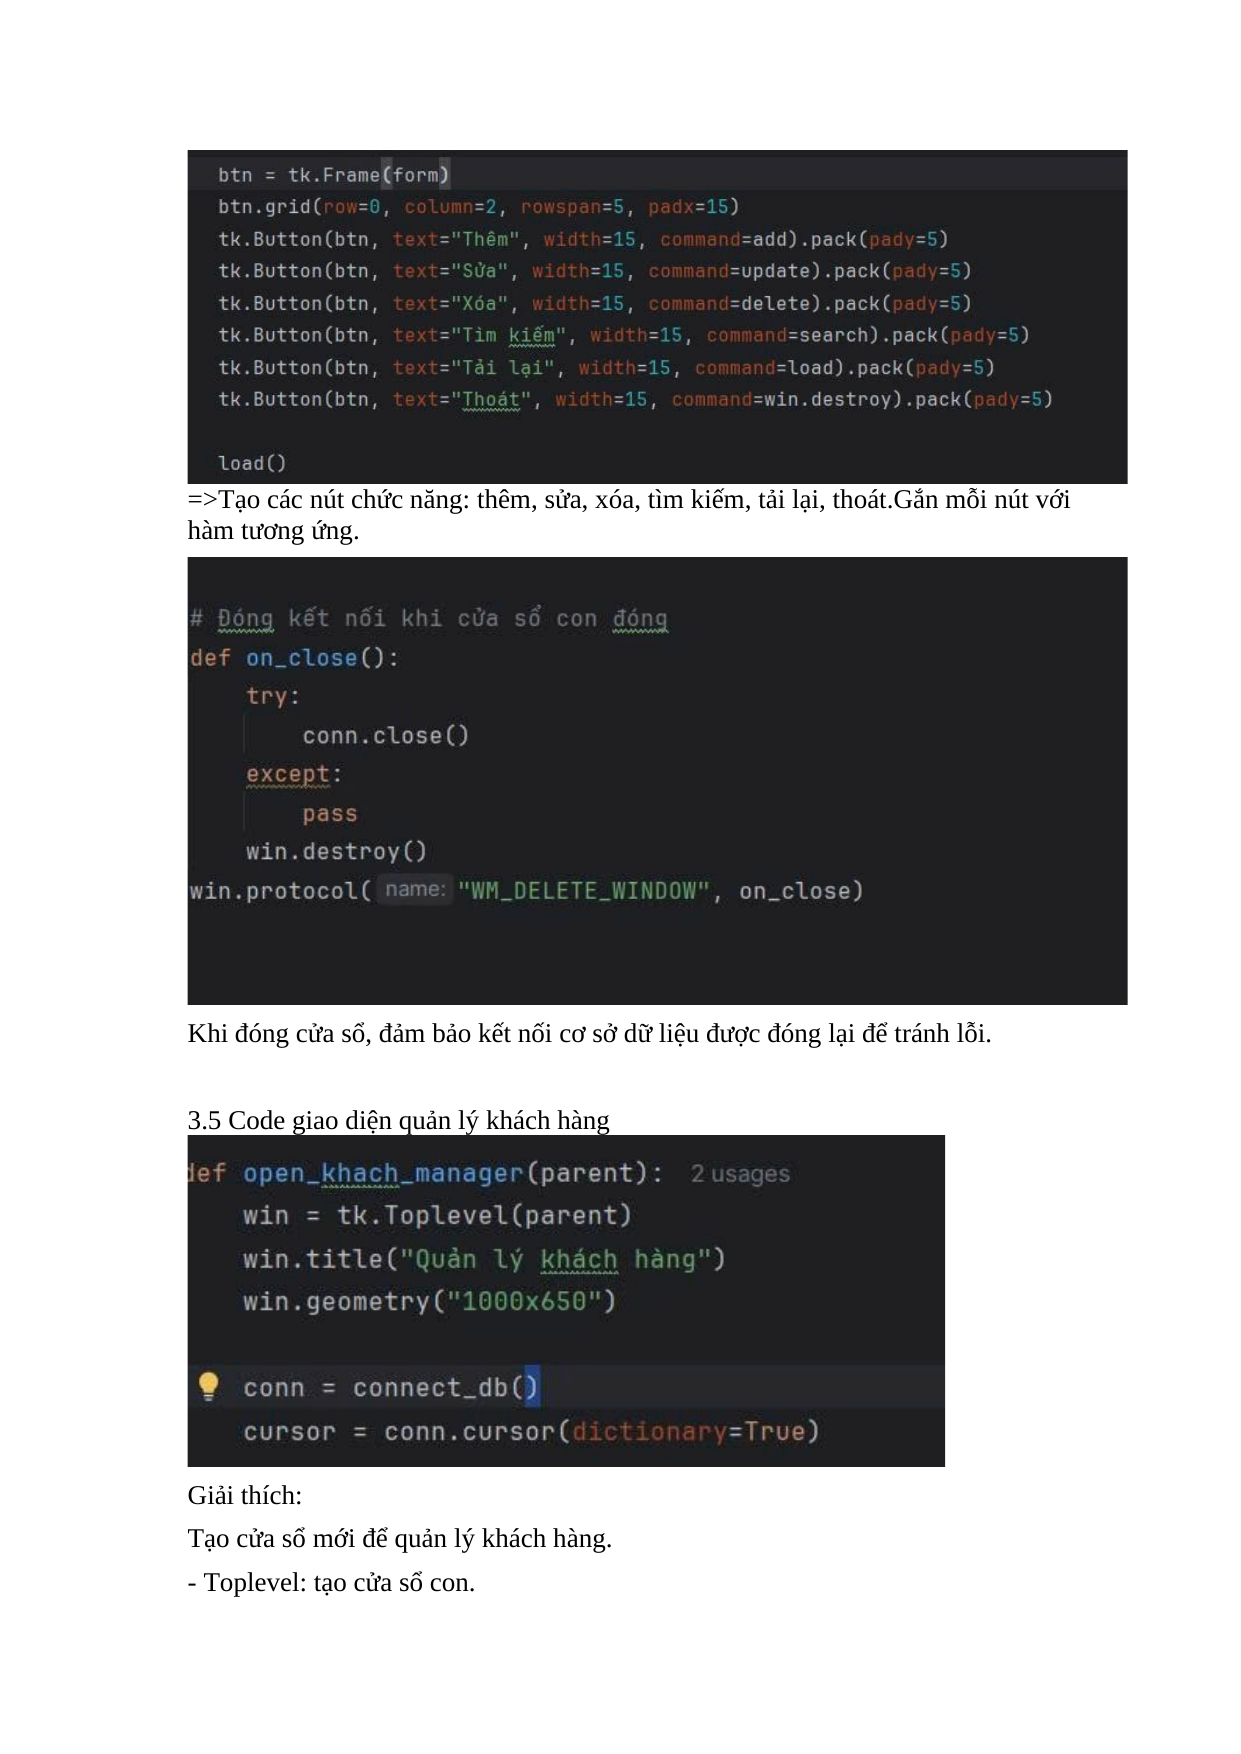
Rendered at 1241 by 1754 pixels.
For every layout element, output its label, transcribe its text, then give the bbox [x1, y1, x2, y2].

picture [187, 557, 1128, 1005]
picture [187, 1135, 946, 1467]
text Khi đóng cửa sổ, đảm bảo kết nối cơ sở dữ liệu được đóng lại để tránh lỗi. [187, 1017, 1090, 1048]
text Giải thích: [187, 1479, 1090, 1510]
text - Toplevel: tạo cửa sổ con. [187, 1566, 1090, 1597]
text =>Tạo các nút chức năng: thêm, sửa, xóa, tìm kiếm, tải lại, thoát.Gắn mỗi nút với hàm tương ứng. [187, 484, 1090, 545]
picture [187, 150, 1128, 484]
text Tạo cửa sổ mới để quản lý khách hàng. [187, 1522, 1090, 1554]
